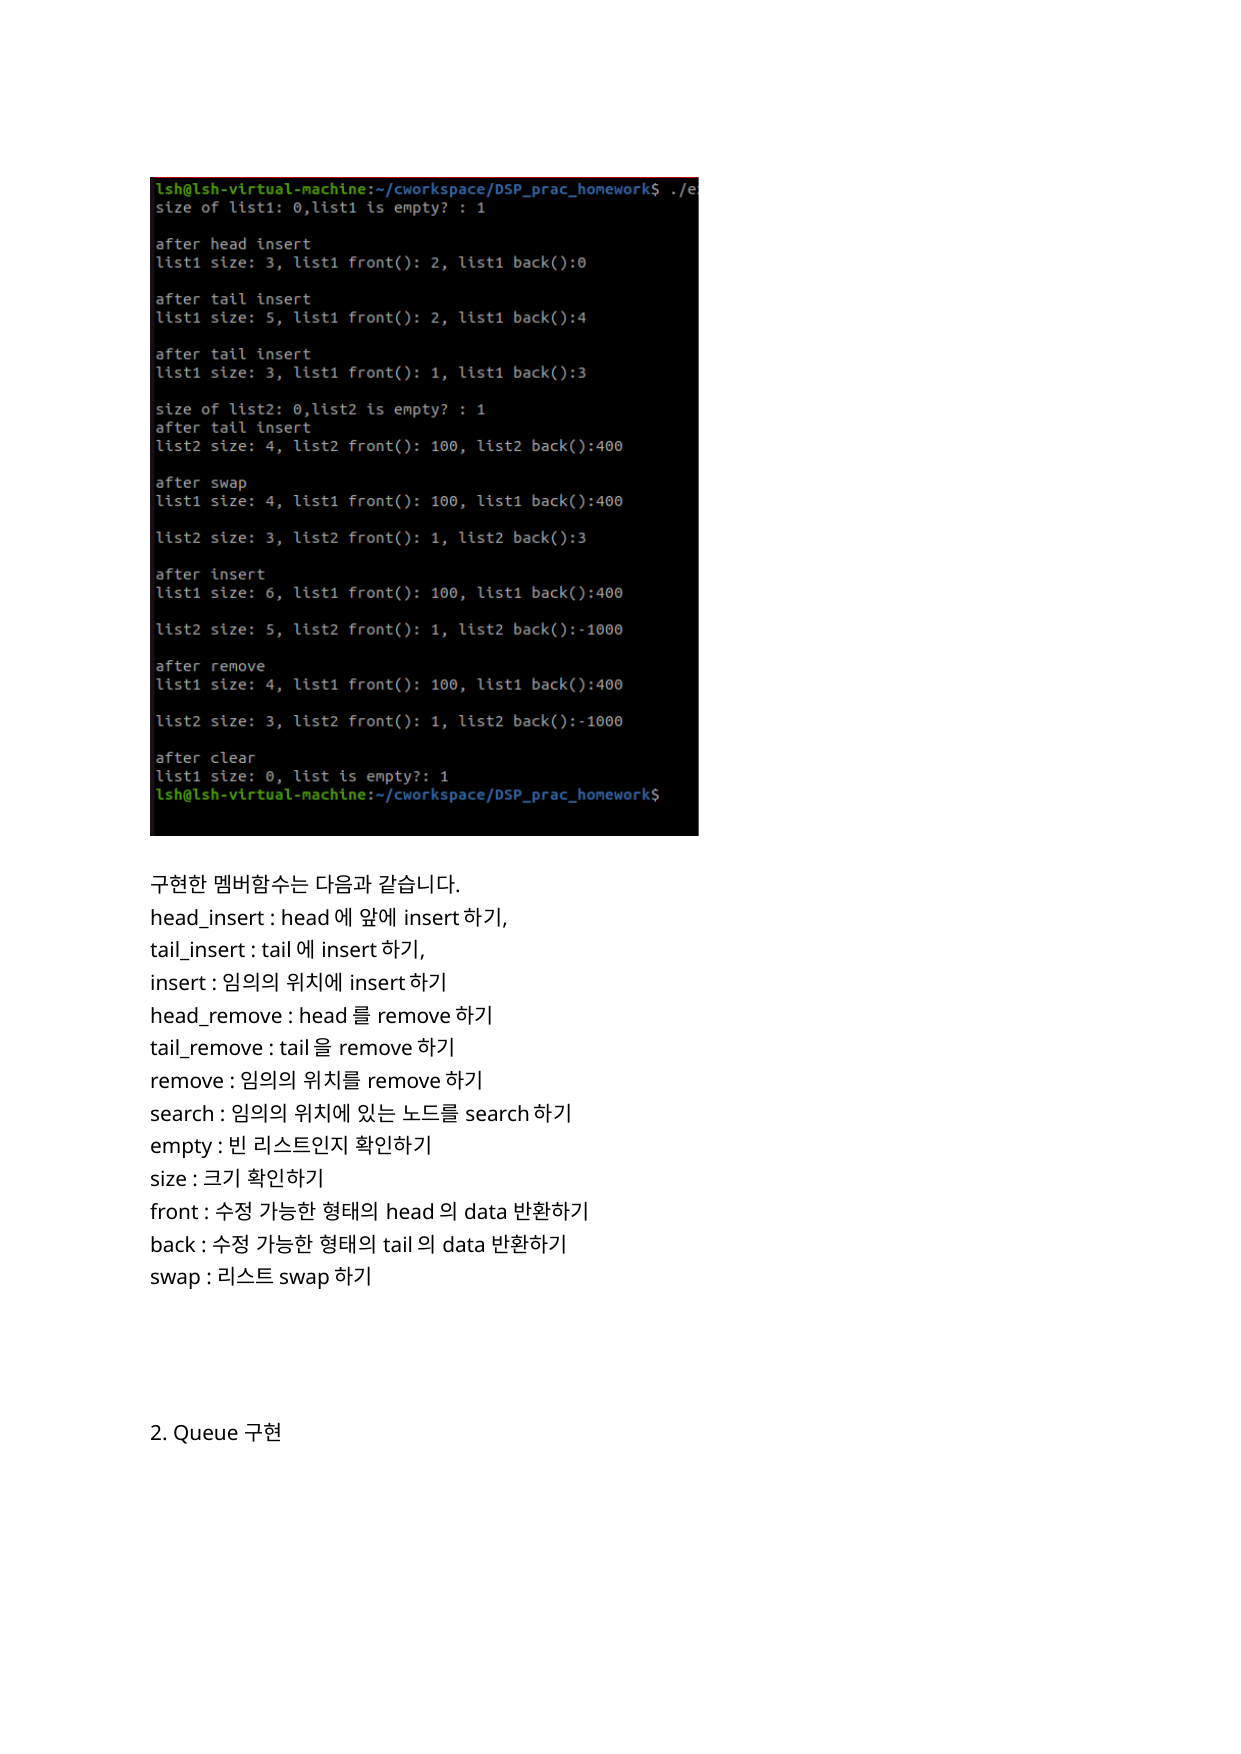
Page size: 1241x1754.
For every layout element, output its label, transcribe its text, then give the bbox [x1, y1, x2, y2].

picture [150, 177, 699, 836]
text front : 수정 가능한 형태의 head의 data 반환하기 [150, 1195, 1090, 1225]
text tail_remove : tail을 remove하기 [150, 1032, 1090, 1062]
text back : 수정 가능한 형태의 tail의 data 반환하기 [150, 1228, 1090, 1258]
text swap : 리스트swap하기 [150, 1261, 1090, 1291]
text tail_insert : tail에 insert하기, [150, 933, 1090, 964]
text remove : 임의의 위치를 remove하기 [150, 1064, 1090, 1094]
text size : 크기 확인하기 [150, 1162, 1090, 1193]
text empty : 빈 리스트인지 확인하기 [150, 1130, 1090, 1160]
text insert : 임의의 위치에 insert하기 [150, 966, 1090, 996]
text 구현한 멤버함수는 다음과 같습니다. [150, 868, 1090, 898]
text search : 임의의 위치에 있는 노드를 search하기 [150, 1097, 1090, 1127]
text head_remove : head를 remove하기 [150, 999, 1090, 1029]
text 2. Queue 구현 [150, 1416, 1090, 1446]
text head_insert : head에 앞에 insert하기, [150, 901, 1090, 931]
